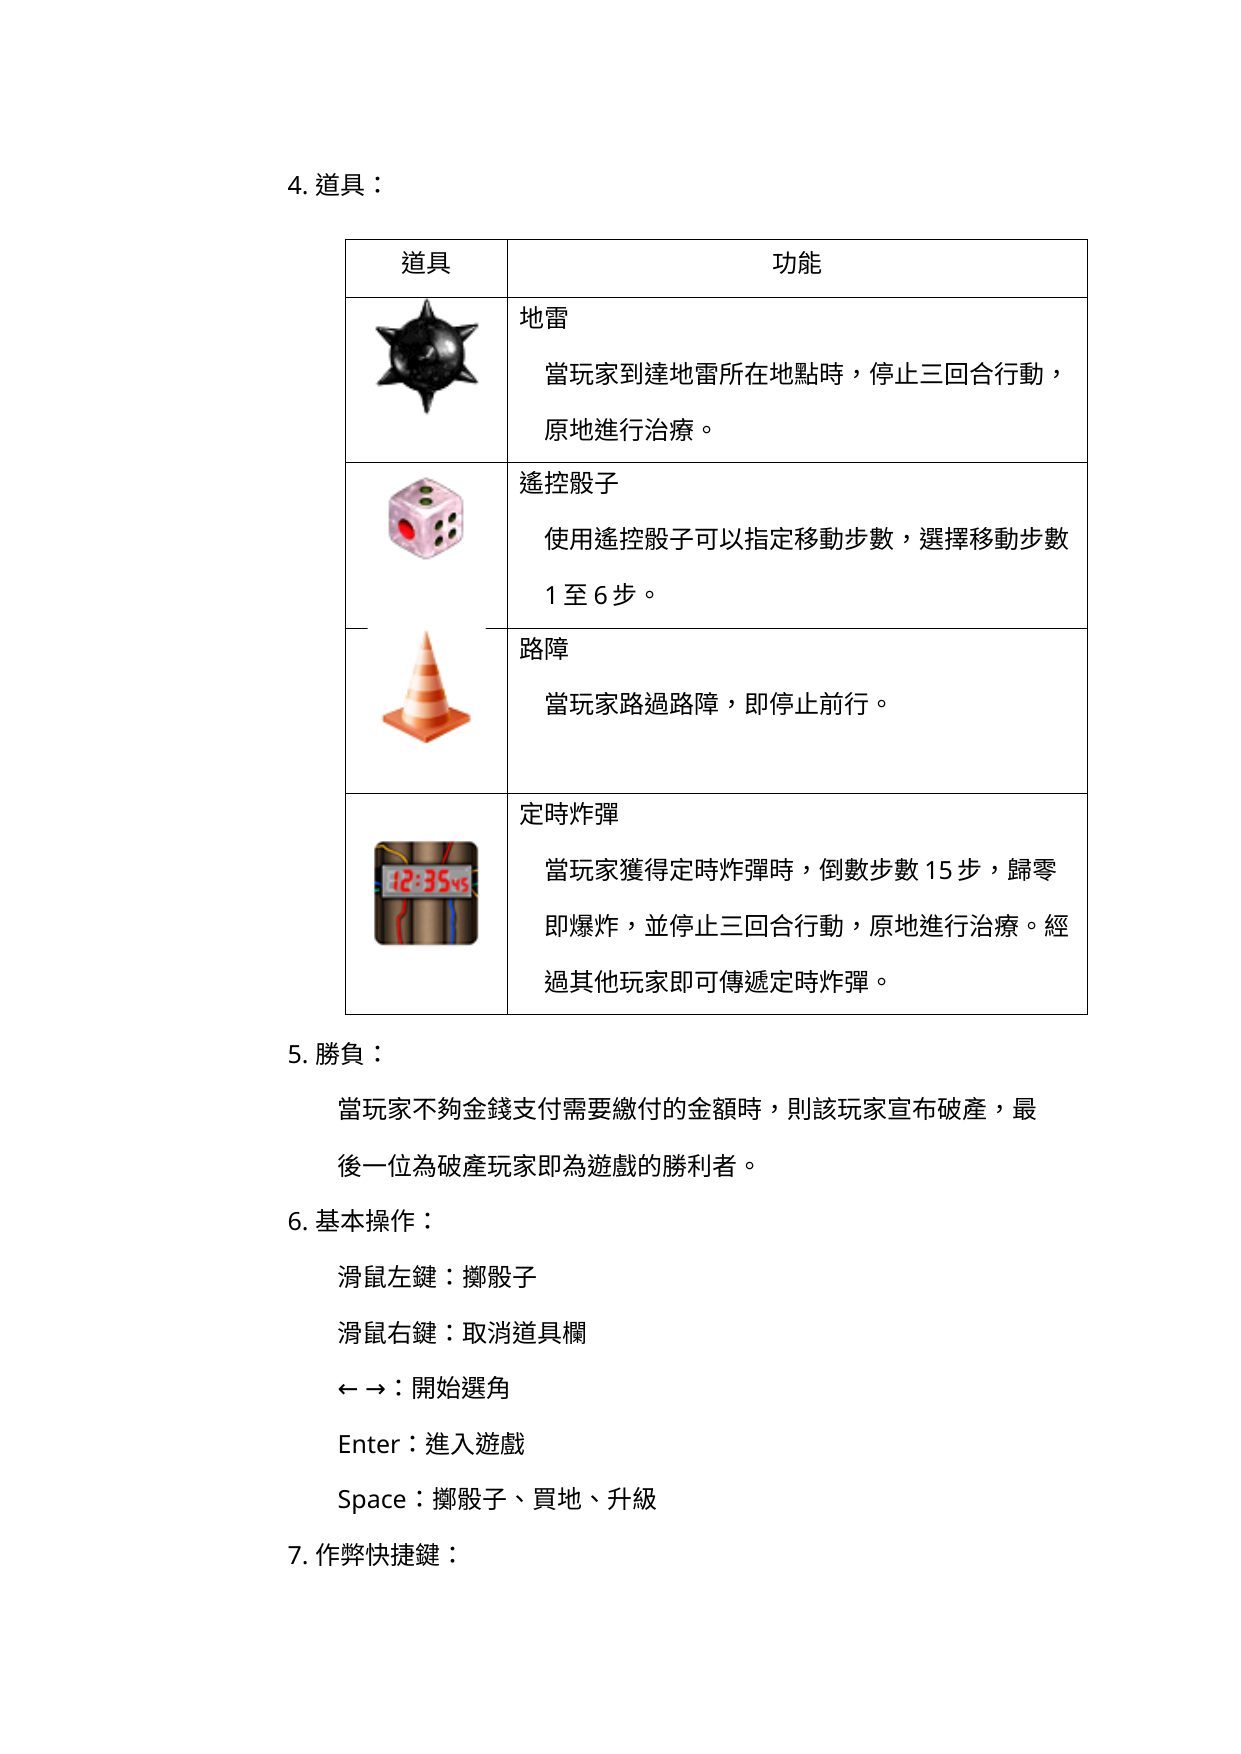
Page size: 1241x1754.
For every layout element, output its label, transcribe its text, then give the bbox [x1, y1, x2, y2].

picture [367, 628, 486, 747]
text 5. 勝負： [187, 1034, 1053, 1071]
text Enter：進入遊戲 [187, 1424, 1053, 1461]
picture [367, 298, 486, 417]
table_cell 遙控骰子 使用遙控骰子可以指定移動步數，選擇移動步數1至6步。 [508, 463, 1087, 628]
table_cell [346, 794, 507, 1014]
table_cell 定時炸彈 當玩家獲得定時炸彈時，倒數步數15步，歸零即爆炸，並停止三回合行動，原地進行治療。經過其他玩家即可傳遞定時炸彈。 [508, 794, 1087, 1014]
table_cell 路障 當玩家路過路障，即停止前行。 [508, 629, 1087, 793]
table_cell 地雷 當玩家到達地雷所在地點時，停止三回合行動，原地進行治療。 [508, 298, 1087, 462]
text 滑鼠左鍵：擲骰子 [187, 1257, 1053, 1294]
text ← →：開始選角 [187, 1368, 1053, 1406]
table_header 道具 [346, 240, 507, 297]
text 當玩家不夠金錢支付需要繳付的金額時，則該玩家宣布破產，最後一位為破產玩家即為遊戲的勝利者。 [337, 1089, 1053, 1183]
text 滑鼠右鍵：取消道具欄 [187, 1312, 1053, 1350]
picture [367, 463, 486, 582]
text 7. 作弊快捷鍵： [187, 1535, 1053, 1572]
text 6. 基本操作： [187, 1201, 1053, 1239]
table_cell [346, 298, 507, 462]
text Space：擲骰子、買地、升級 [187, 1479, 1053, 1517]
picture [373, 840, 480, 947]
text 4. 道具： [187, 164, 1053, 202]
table_header 功能 [508, 240, 1087, 297]
table_cell [346, 629, 507, 793]
table_cell [346, 463, 507, 628]
